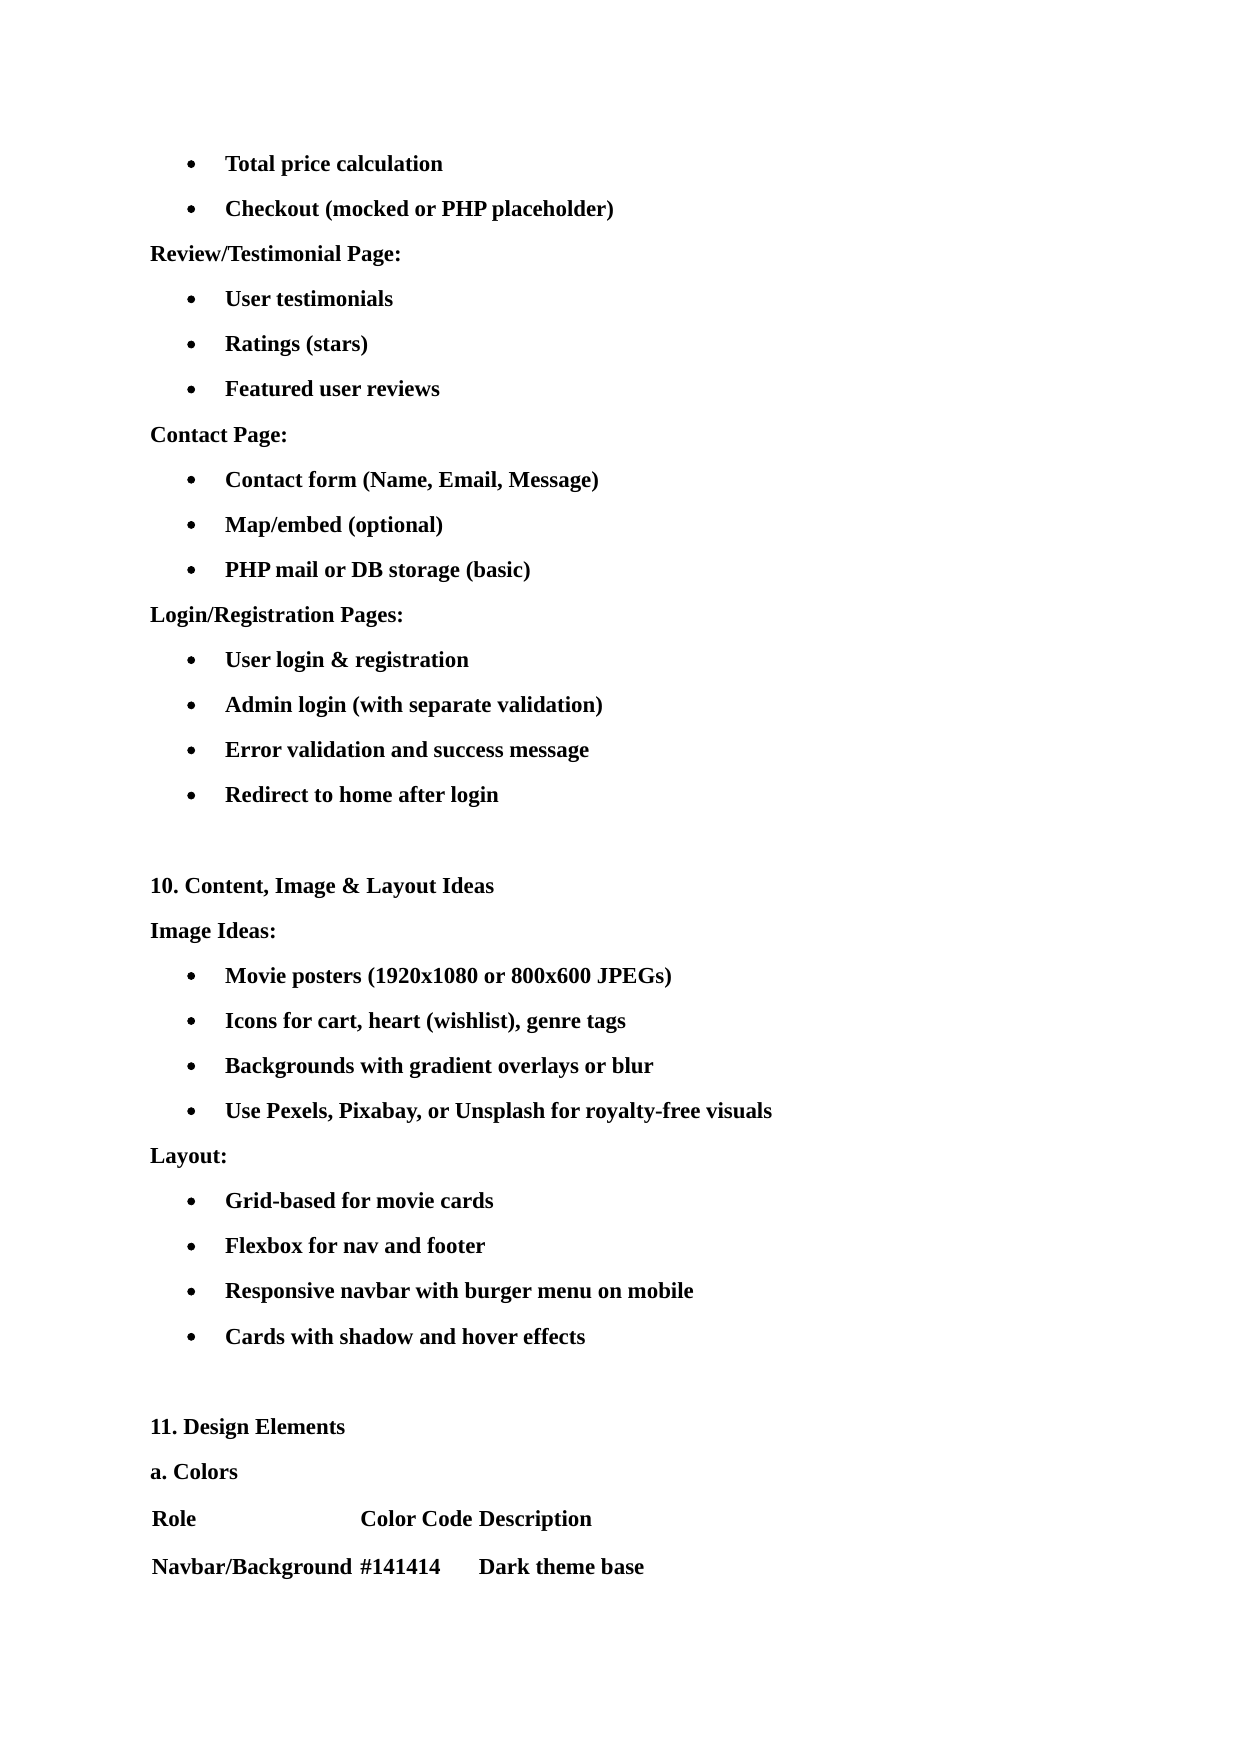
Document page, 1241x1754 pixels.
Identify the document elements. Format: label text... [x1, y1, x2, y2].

list Cards with shadow and hover effects [187, 1323, 1090, 1349]
list Use Pexels, Pixabay, or Unsplash for royalty-free visuals [187, 1097, 1090, 1123]
text Image Ideas: [150, 917, 1090, 943]
table_header Description [477, 1503, 822, 1551]
text 11. Design Elements [150, 1413, 1090, 1439]
list Error validation and success message [187, 736, 1090, 763]
list Total price calculation [187, 150, 1090, 176]
list Flexbox for nav and footer [187, 1232, 1090, 1259]
list Responsive navbar with burger menu on mobile [187, 1278, 1090, 1304]
list Backgrounds with gradient overlays or blur [187, 1052, 1090, 1078]
table_header Color Code [359, 1503, 477, 1551]
list Checkout (mocked or PHP placeholder) [187, 195, 1090, 221]
list Map/embed (optional) [187, 511, 1090, 537]
list Grid-based for movie cards [187, 1187, 1090, 1214]
list Icons for cart, heart (wishlist), genre tags [187, 1007, 1090, 1033]
list Movie posters (1920x1080 or 800x600 JPEGs) [187, 962, 1090, 988]
table_header Role [150, 1503, 359, 1551]
text 10. Content, Image & Layout Ideas [150, 872, 1090, 898]
list Featured user reviews [187, 376, 1090, 402]
table_cell #141414 [359, 1551, 477, 1599]
list Ratings (stars) [187, 330, 1090, 357]
list User testimonials [187, 285, 1090, 312]
table_cell Navbar/Background [150, 1551, 359, 1599]
list User login & registration [187, 646, 1090, 672]
list Redirect to home after login [187, 781, 1090, 808]
table_cell Dark theme base [477, 1551, 822, 1599]
text Layout: [150, 1142, 1090, 1169]
list Admin login (with separate validation) [187, 691, 1090, 718]
list Contact form (Name, Email, Message) [187, 466, 1090, 492]
text Contact Page: [150, 421, 1090, 447]
text a. Colors [150, 1458, 1090, 1484]
list PHP mail or DB storage (basic) [187, 556, 1090, 582]
text Review/Testimonial Page: [150, 240, 1090, 267]
text Login/Registration Pages: [150, 601, 1090, 627]
